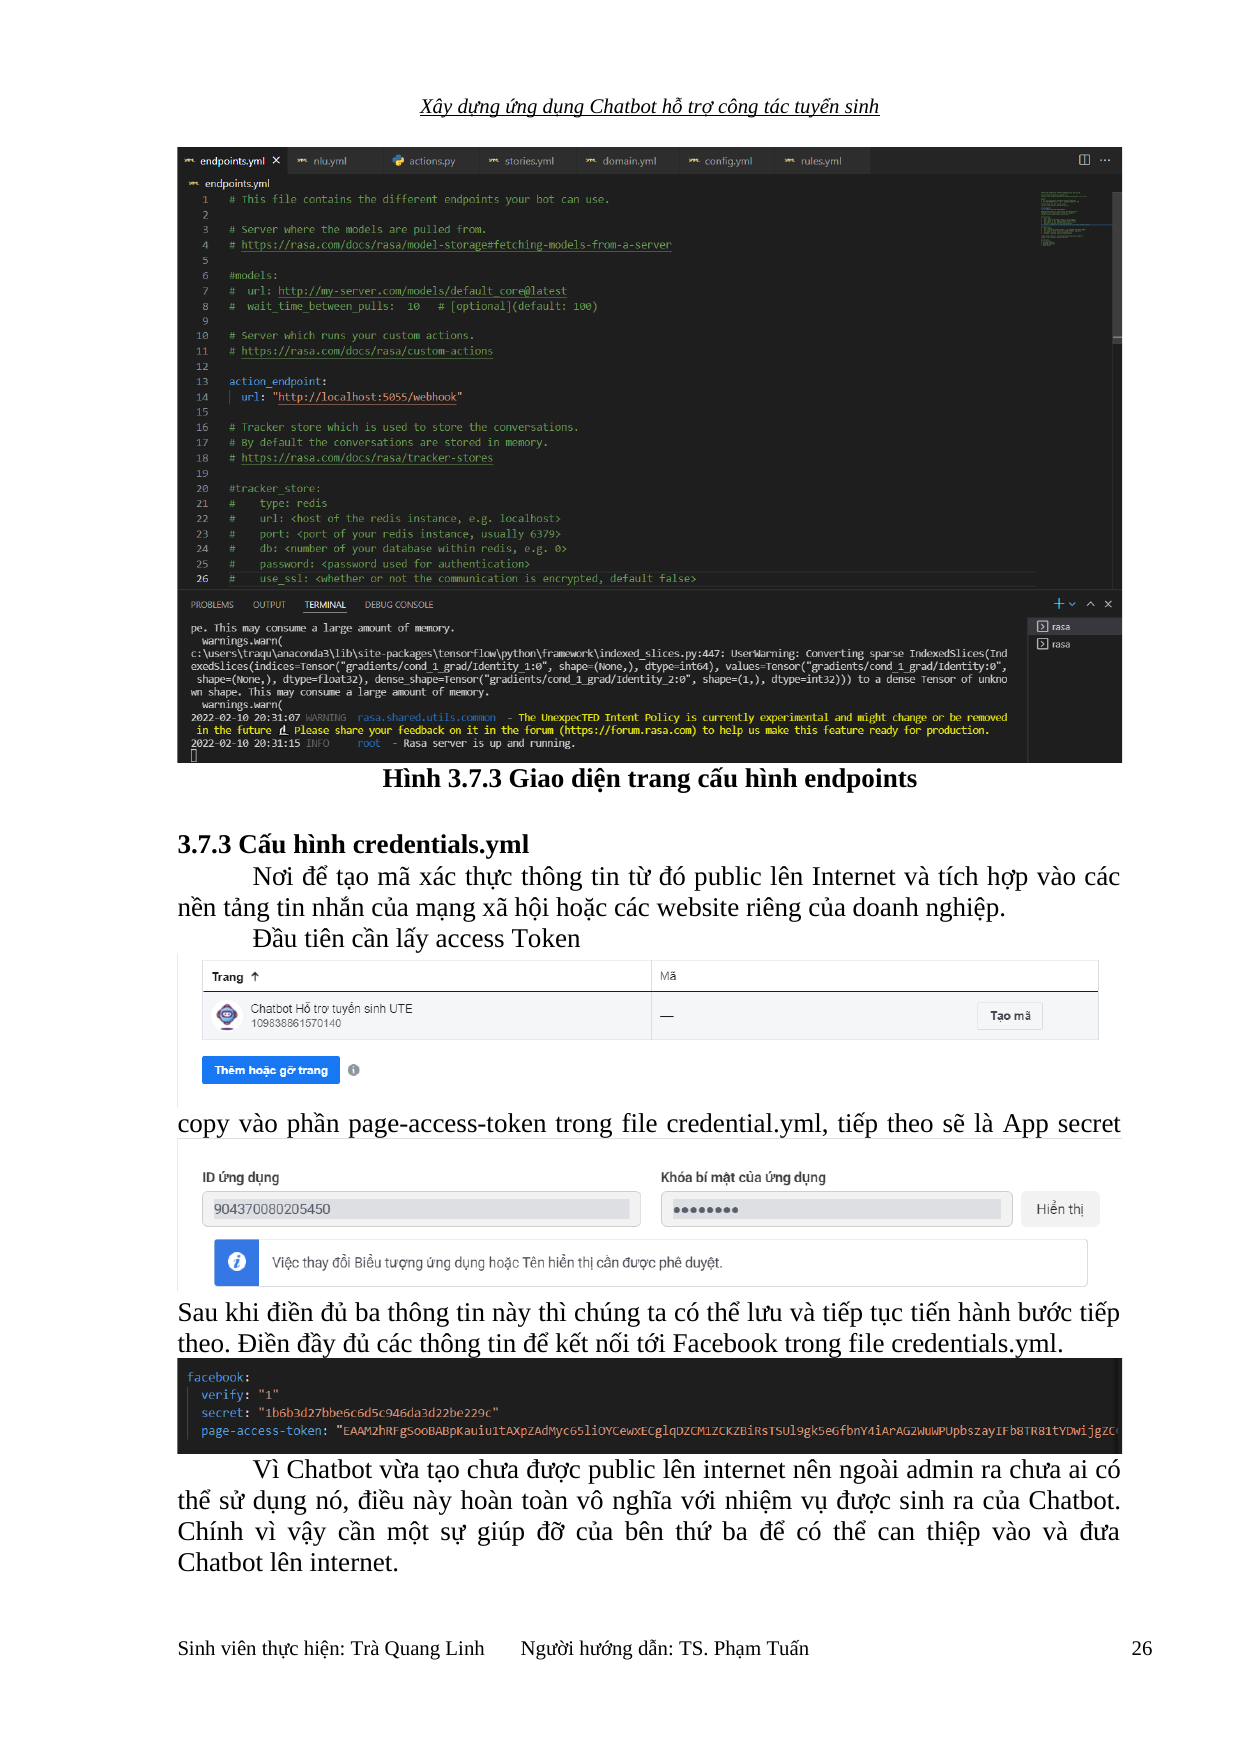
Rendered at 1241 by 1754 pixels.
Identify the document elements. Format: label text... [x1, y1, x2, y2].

text Nơi để tạo mã xác thực thông tin từ đó public lên Internet và tích hợp vào các nền tảng tin nhắn của mạng xã hội hoặc các website riêng của doanh nghiệp. [177, 860, 1122, 922]
picture [177, 1358, 1123, 1454]
picture [177, 953, 1123, 1108]
picture [177, 1138, 1123, 1291]
text Vì Chatbot vừa tạo chưa được public lên internet nên ngoài admin ra chưa ai có thể sử dụng nó, điều này hoàn toàn vô nghĩa với nhiệm vụ được sinh ra của Chatbot. Chính vì vậy cần một sự giúp đỡ của bên thứ ba để có thể can thiệp vào và đưa Chatbot lên internet. [177, 1454, 1122, 1578]
picture [177, 147, 1123, 763]
text copy vào phần page-access-token trong file credential.yml, tiếp theo sẽ là App secret Sau khi điền đủ ba thông tin này thì chúng ta có thể lưu và tiếp tục tiến hành bước tiếp theo. Điền đầy đủ các thông tin để kết nối tới Facebook trong file credentials.yml. [177, 1108, 1122, 1138]
text Đầu tiên cần lấy access Token [177, 922, 1122, 953]
text copy vào phần page-access-token trong file credential.yml, tiếp theo sẽ là App secret Sau khi điền đủ ba thông tin này thì chúng ta có thể lưu và tiếp tục tiến hành bước tiếp theo. Điền đầy đủ các thông tin để kết nối tới Facebook trong file credentials.yml. [177, 1291, 1122, 1358]
subtitle 3.7.3 Cấu hình credentials.yml [177, 829, 1122, 860]
text Hình 3.7.3 Giao diện trang cấu hình endpoints [177, 763, 1122, 793]
